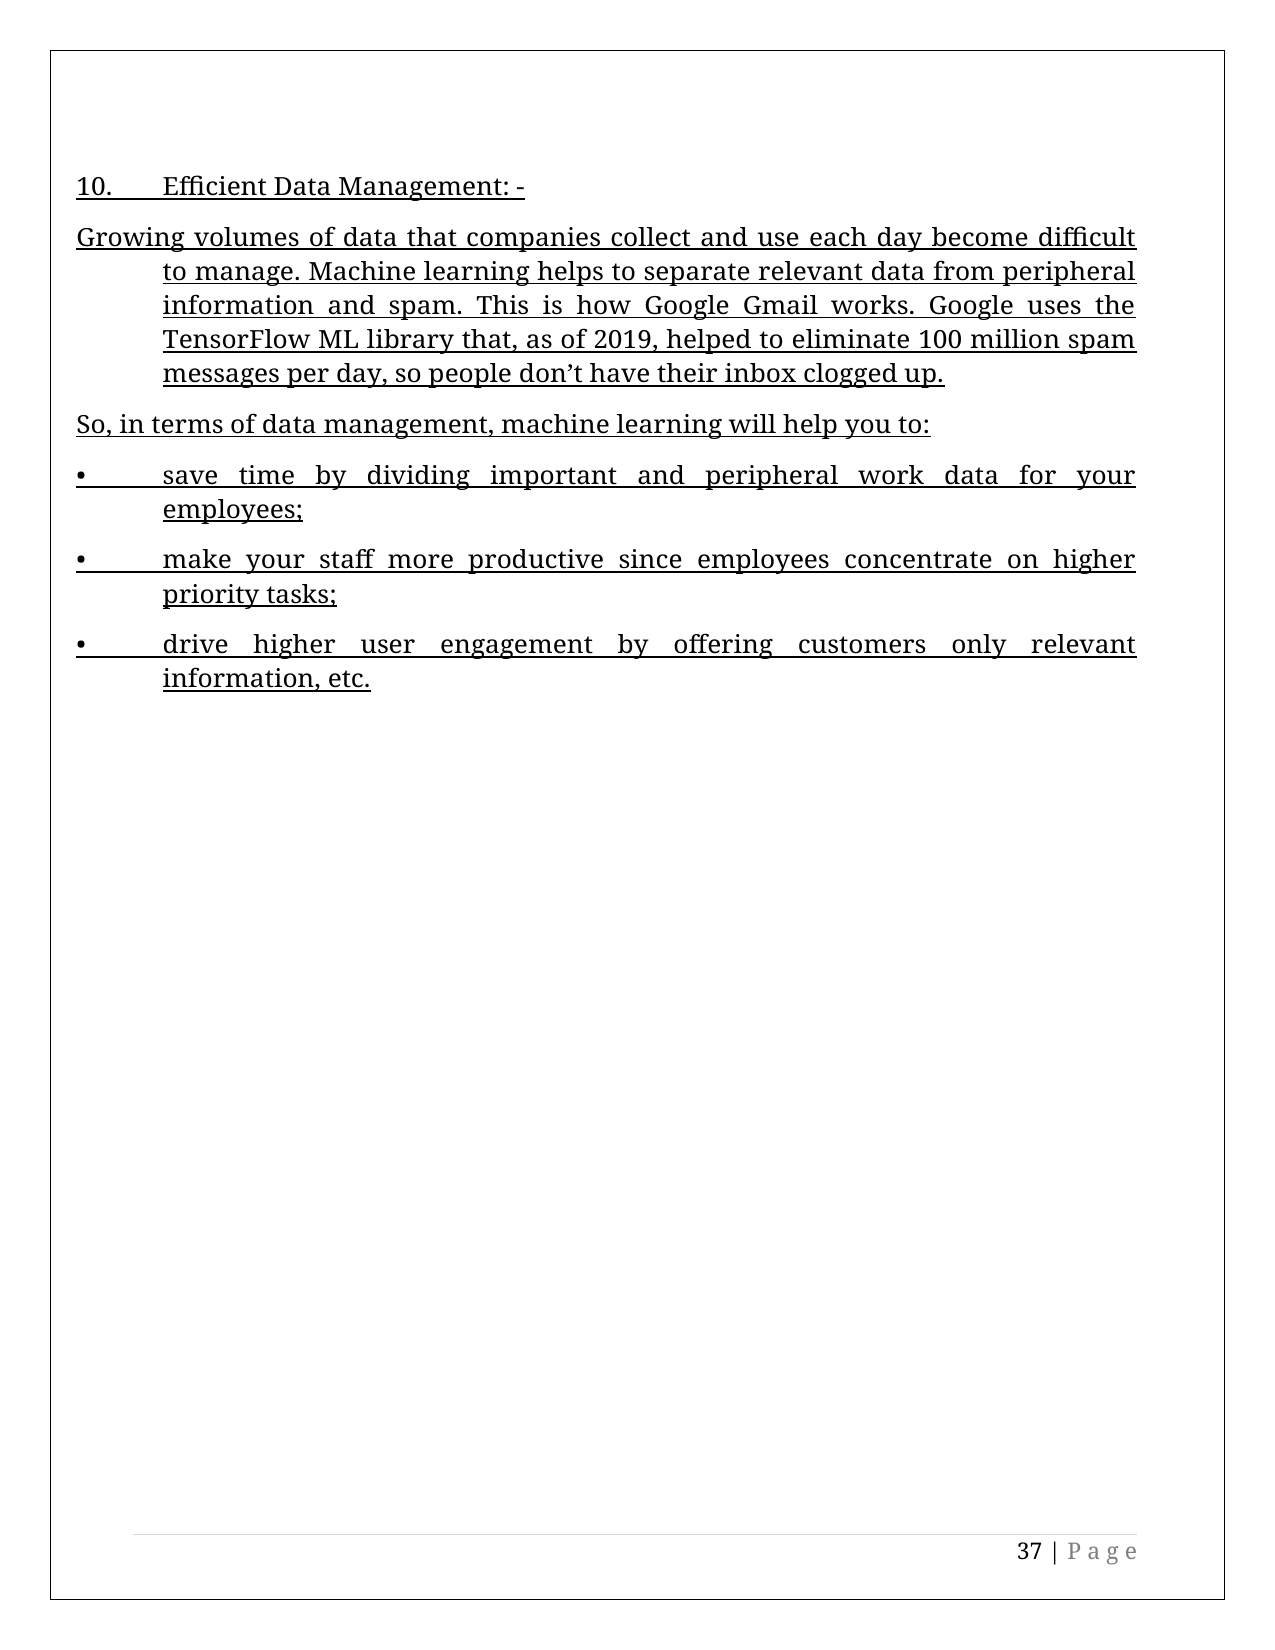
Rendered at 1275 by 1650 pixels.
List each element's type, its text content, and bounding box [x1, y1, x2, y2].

text • drive higher user engagement by offering customers only relevant information, etc. [76, 627, 1137, 656]
text Growing volumes of data that companies collect and use each day become difficult to manage. Machine learning helps to separate relevant data from peripheral information and spam. This is how Google Gmail works. Google uses the TensorFlow ML library that, as of 2019, helped to eliminate 100 million spam messages per day, so people don’t have their inbox clogged up. [76, 220, 1137, 248]
text • drive higher user engagement by offering customers only relevant information, etc. [76, 658, 1137, 695]
text So, in terms of data management, machine learning will help you to: [76, 407, 1137, 441]
text 10. Efficient Data Management: - [76, 169, 1137, 203]
text • save time by dividing important and peripheral work data for your employees; [76, 457, 1137, 526]
text • make your staff more productive since employees concentrate on higher priority tasks; [76, 542, 1137, 610]
text Growing volumes of data that companies collect and use each day become difficult to manage. Machine learning helps to separate relevant data from peripheral information and spam. This is how Google Gmail works. Google uses the TensorFlow ML library that, as of 2019, helped to eliminate 100 million spam messages per day, so people don’t have their inbox clogged up. [76, 250, 1137, 390]
